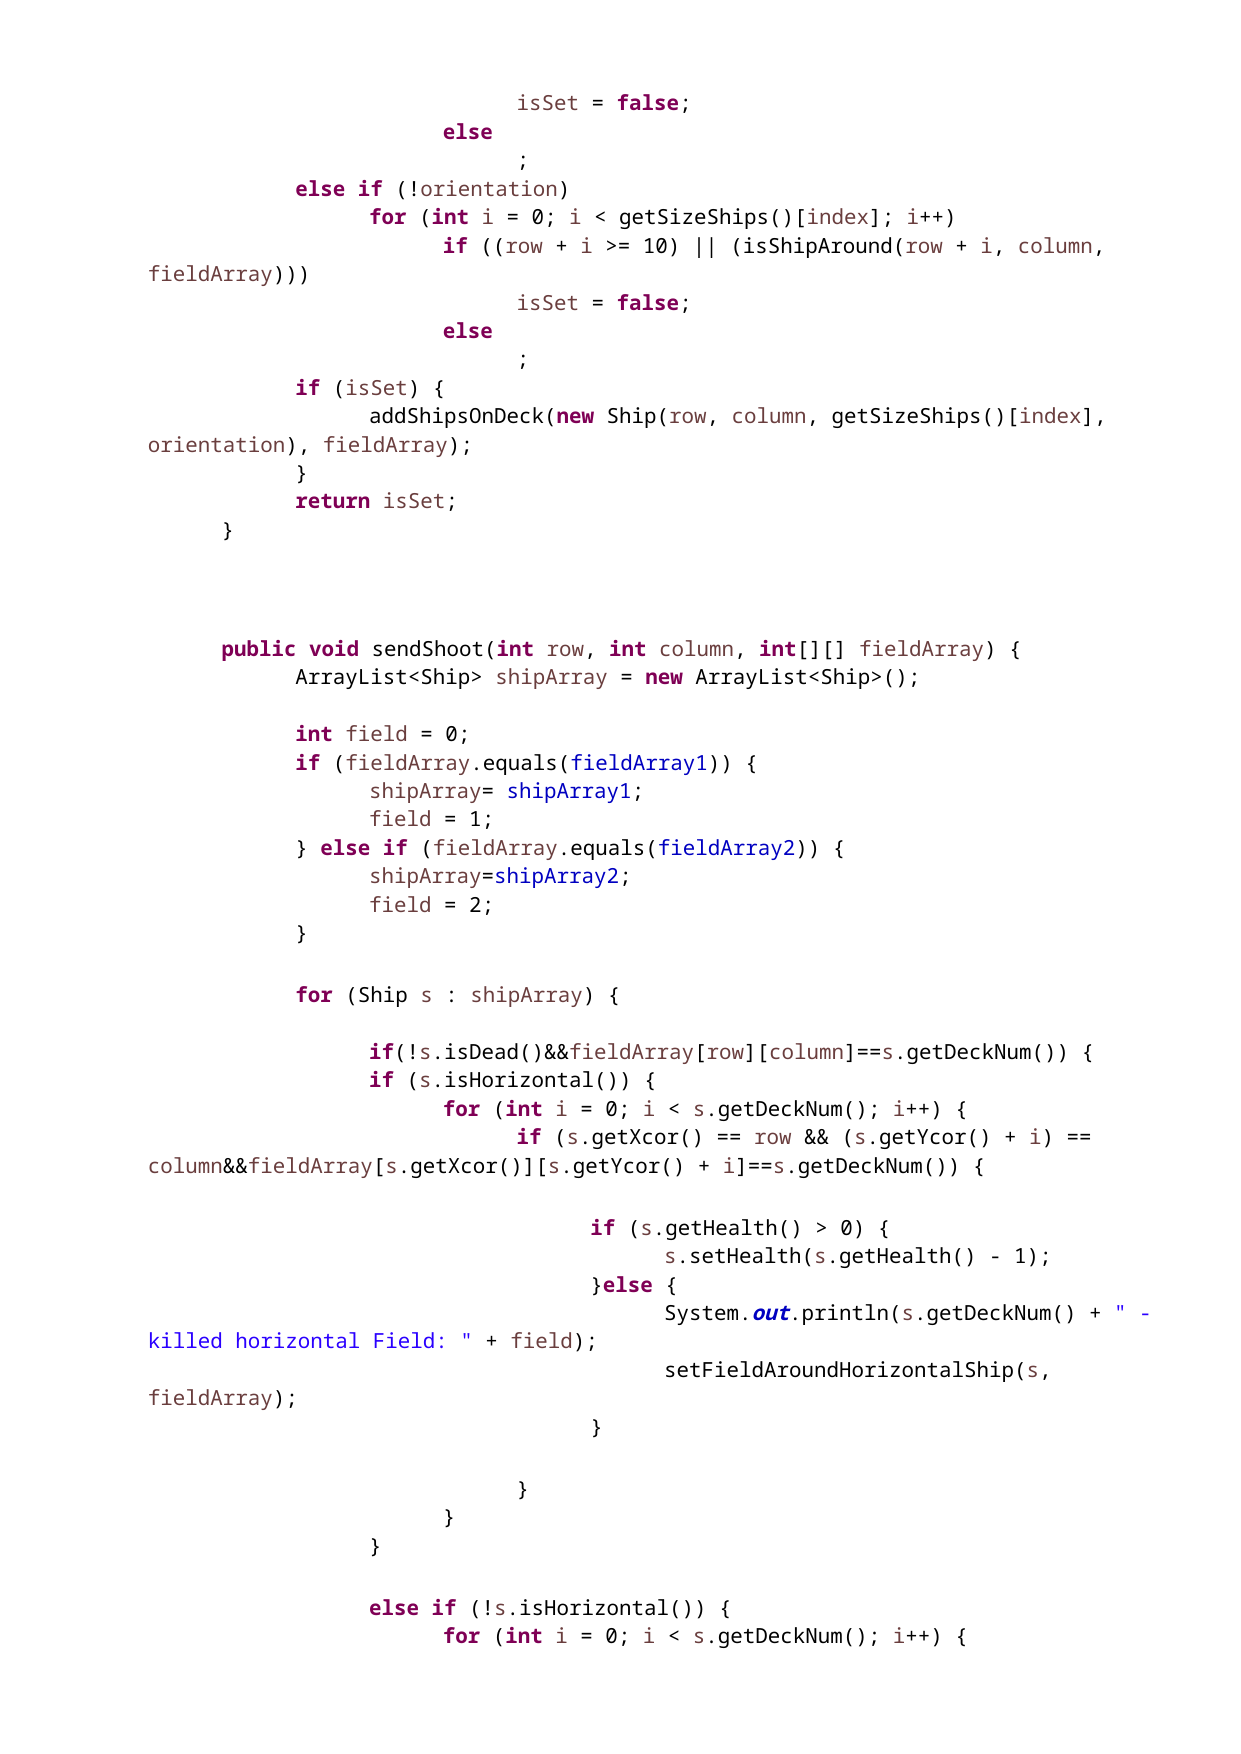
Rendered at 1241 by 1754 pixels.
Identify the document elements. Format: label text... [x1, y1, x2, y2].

text return isSet; [148, 487, 1152, 515]
text } else if (fieldArray.equals(fieldArray2)) { [148, 833, 1152, 861]
text ; [148, 145, 1152, 174]
text else [148, 316, 1152, 344]
text if (isSet) { [148, 373, 1152, 401]
text isSet = false; [148, 288, 1152, 316]
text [148, 202, 1152, 231]
text for (int i = 0; i < s.getDeckNum(); i++) { [148, 1621, 1152, 1650]
text } [148, 1531, 1152, 1559]
text field = 1; [148, 804, 1152, 833]
text if(!s.isDead()&&fieldArray[row][column]==s.getDeckNum()) { [148, 1037, 1152, 1066]
text System.out.println(s.getDeckNum() + " - killed horizontal Field: " + field); [148, 1298, 1152, 1355]
text ; [148, 344, 1152, 373]
text shipArray= shipArray1; [148, 776, 1152, 804]
text for (Ship s : shipArray) { [148, 980, 1152, 1009]
text } [148, 918, 1152, 947]
text s.setHealth(s.getHealth() - 1); [148, 1241, 1152, 1270]
text field = 2; [148, 890, 1152, 918]
text if ((row + i >= 10) || (isShipAround(row + i, column, fieldArray))) [148, 231, 1152, 288]
text } [148, 1502, 1152, 1531]
text for (int i = 0; i < s.getDeckNum(); i++) { [148, 1094, 1152, 1122]
text if (fieldArray.equals(fieldArray1)) { [148, 748, 1152, 776]
text else if (!orientation) [148, 174, 1152, 202]
text public void sendShoot(int row, int column, int[][] fieldArray) { [148, 634, 1152, 662]
text int field = 0; [148, 719, 1152, 748]
text isSet = false; [148, 88, 1152, 117]
text } [148, 458, 1152, 487]
text addShipsOnDeck(new Ship(row, column, getSizeShips()[index], orientation), fieldArray); [148, 401, 1152, 458]
text setFieldAroundHorizontalShip(s, fieldArray); [148, 1355, 1152, 1412]
text ArrayList<Ship> shipArray = new ArrayList<Ship>(); [148, 662, 1152, 691]
text } [148, 1474, 1152, 1502]
text if (s.getHealth() > 0) { [148, 1213, 1152, 1241]
text } [148, 515, 1152, 543]
text else if (!s.isHorizontal()) { [148, 1593, 1152, 1621]
text else [148, 117, 1152, 145]
text shipArray=shipArray2; [148, 861, 1152, 890]
text if (s.getXcor() == row && (s.getYcor() + i) == column&&fieldArray[s.getXcor()][s.getYcor() + i]==s.getDeckNum()) { [148, 1122, 1152, 1179]
text } [148, 1412, 1152, 1440]
text if (s.isHorizontal()) { [148, 1066, 1152, 1094]
text }else { [148, 1270, 1152, 1298]
